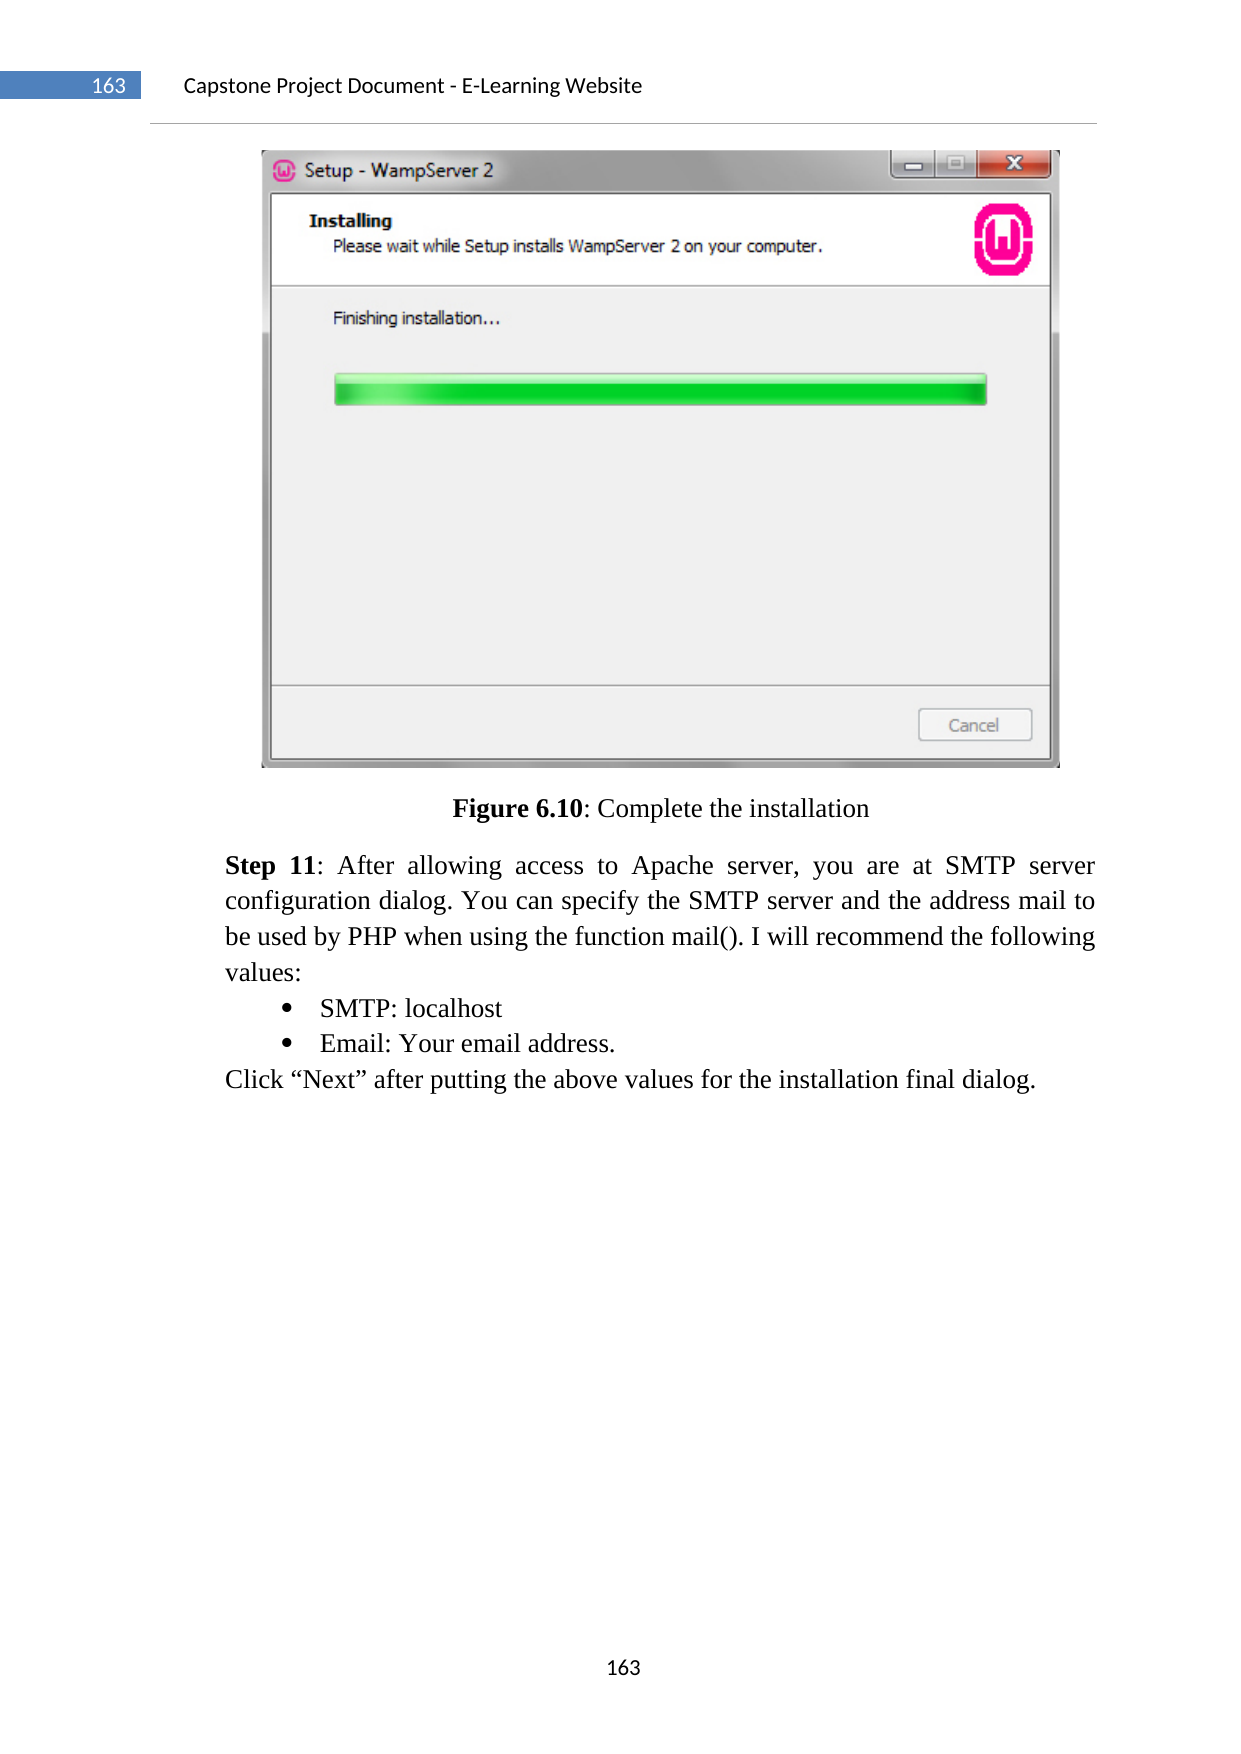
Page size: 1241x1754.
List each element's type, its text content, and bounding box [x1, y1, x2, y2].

text Figure 6.10: Complete the installation [225, 792, 1097, 823]
text Step 11: After allowing access to Apache server, you are at SMTP server configuration dialog. You can specify the SMTP server and the address mail to be used by PHP when using the function mail(). I will recommend the following values: [225, 849, 1097, 987]
text Click “Next” after putting the above values for the installation final dialog. [225, 1063, 1097, 1095]
list SMTP: localhost [282, 992, 1097, 1023]
picture [261, 150, 1060, 768]
list Email: Your email address. [282, 1028, 1097, 1059]
